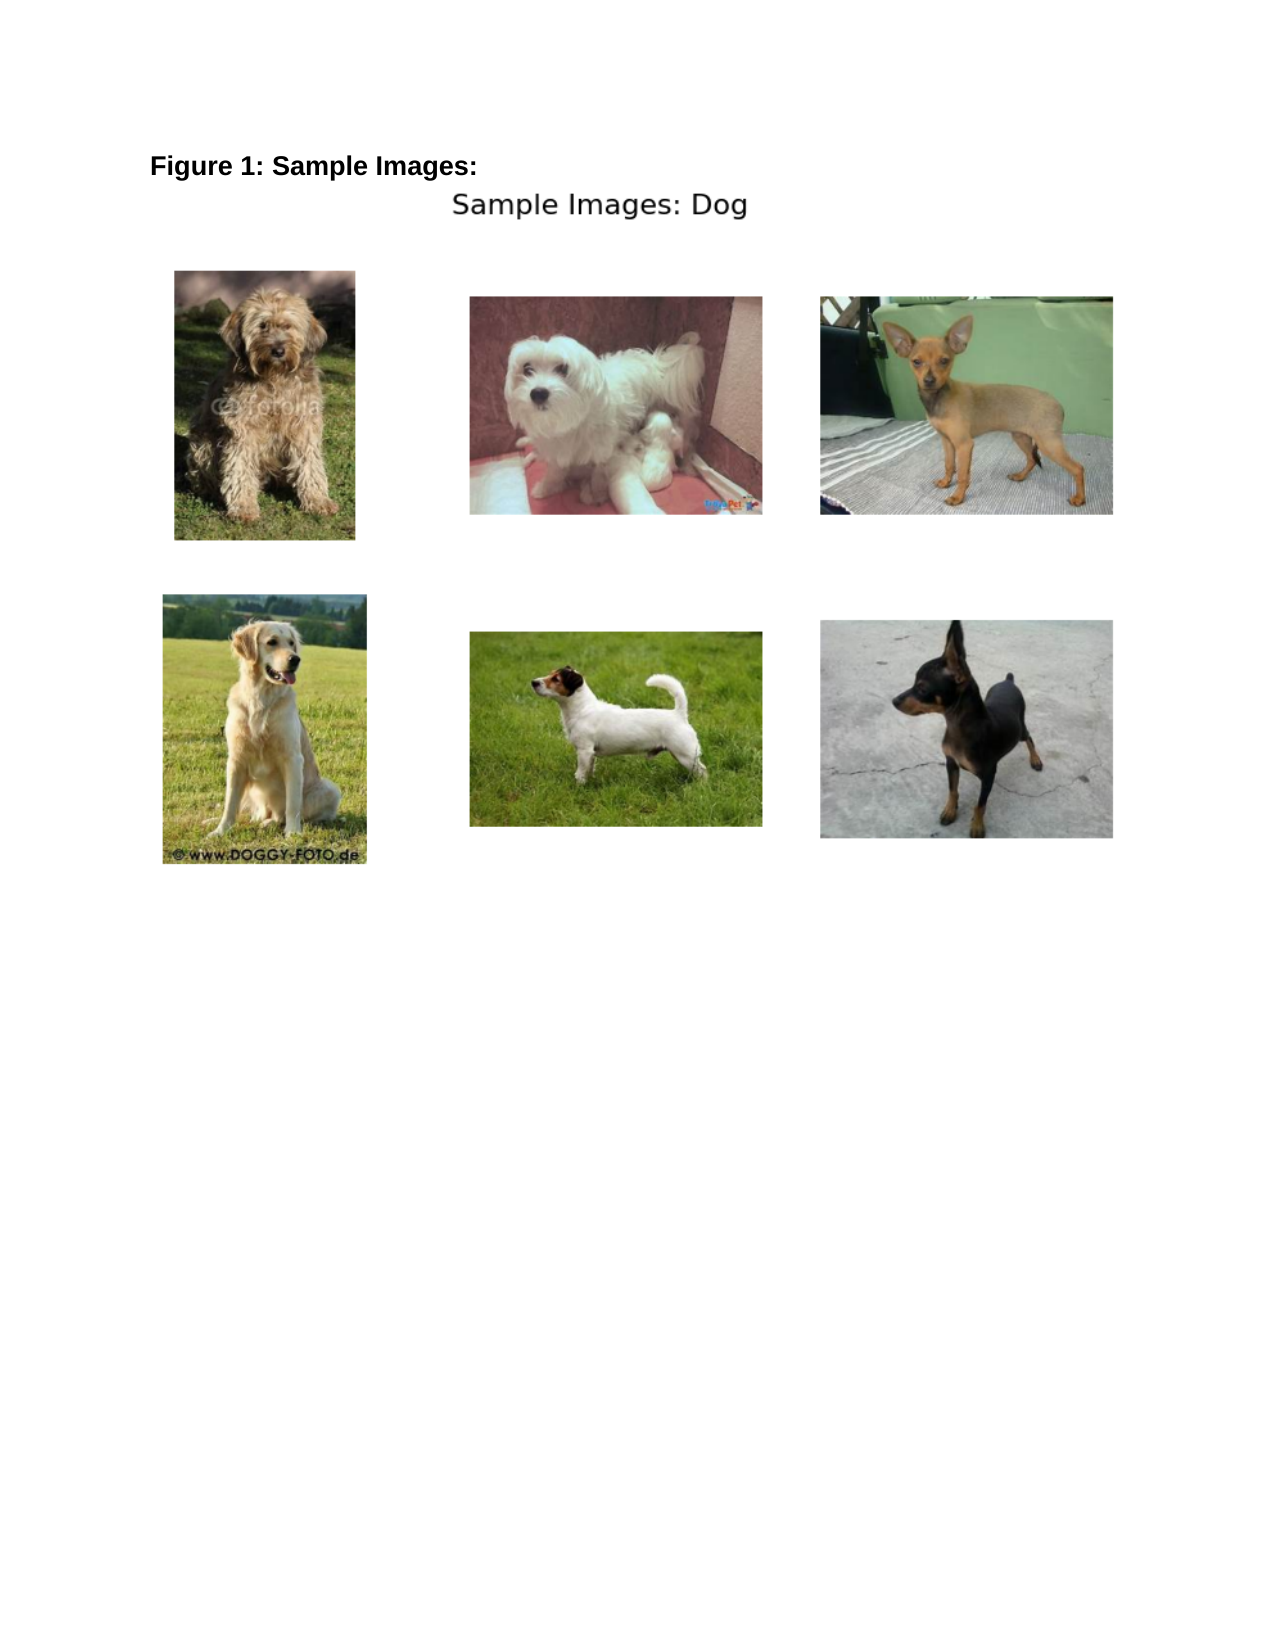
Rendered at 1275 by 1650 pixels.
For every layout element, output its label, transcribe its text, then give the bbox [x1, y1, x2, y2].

subtitle Figure 1: Sample Images: [150, 150, 1125, 181]
picture [150, 181, 1125, 877]
